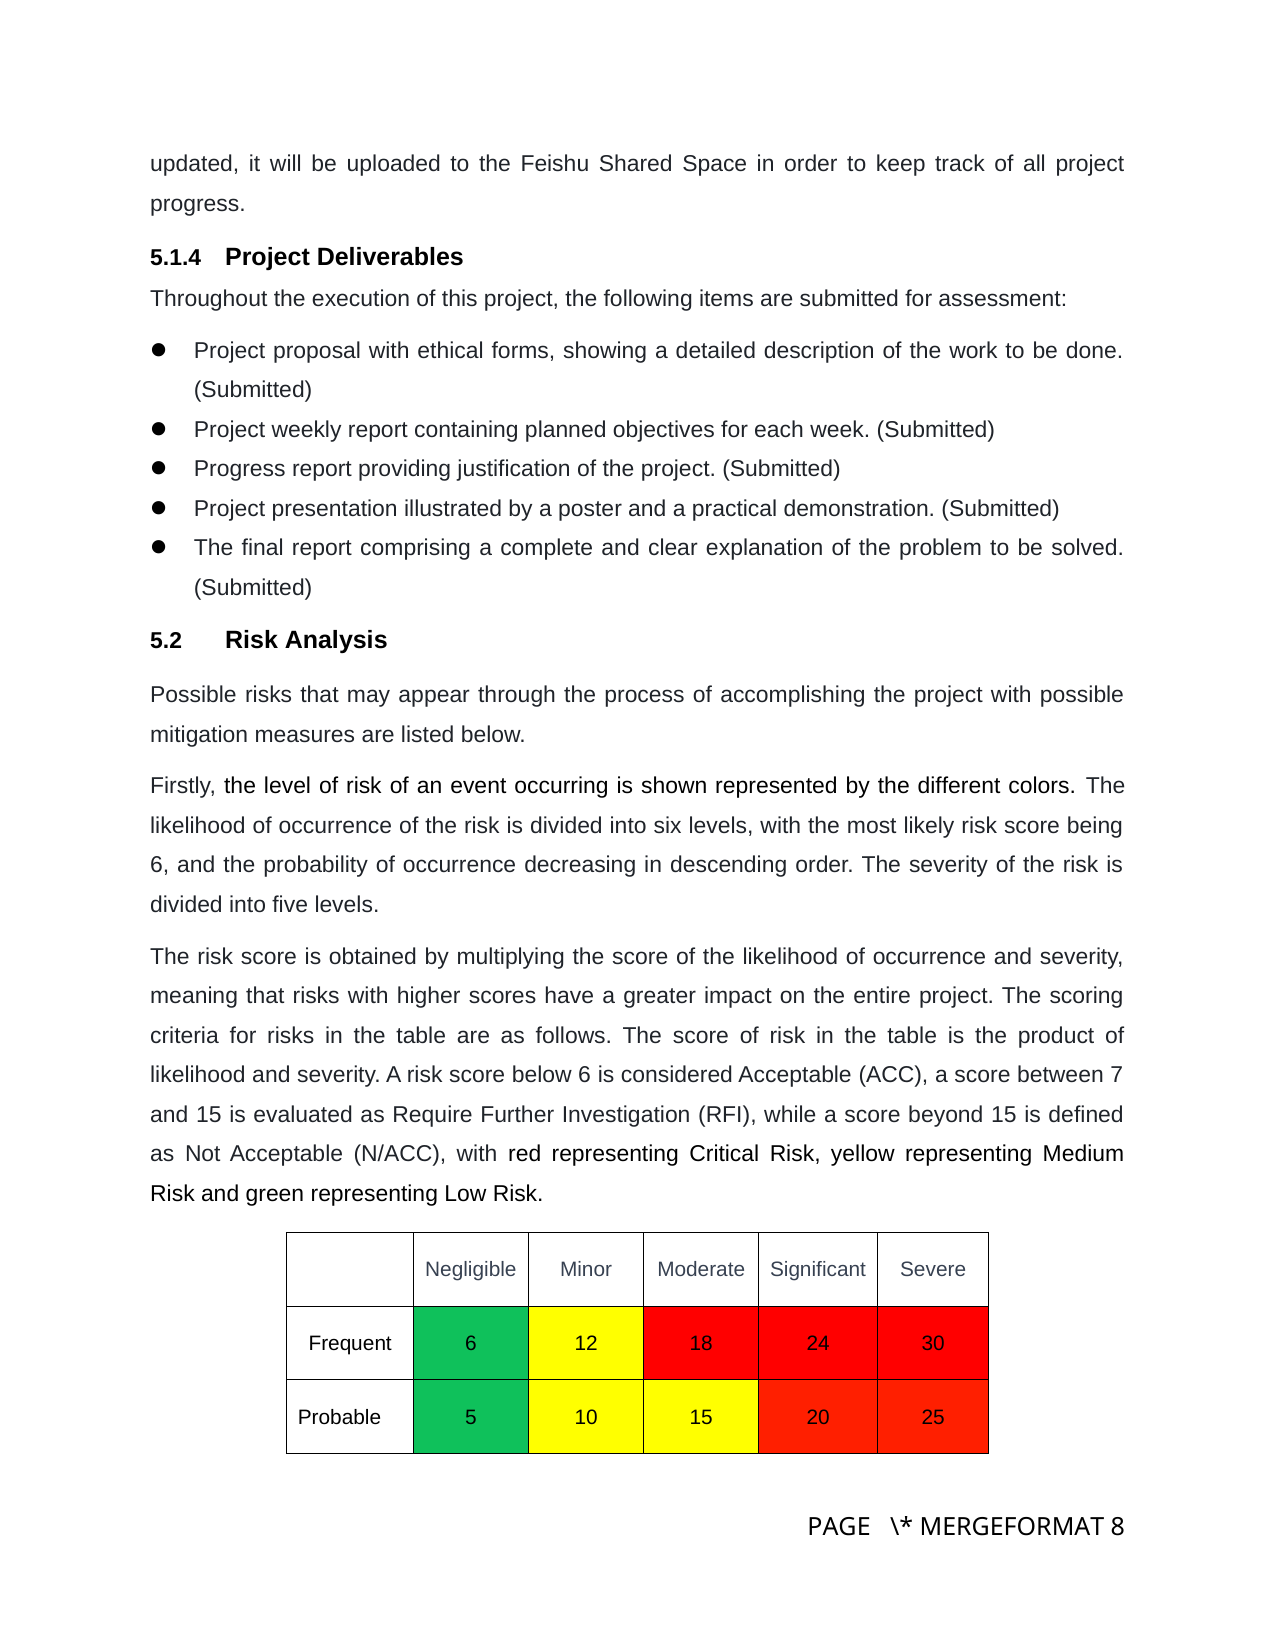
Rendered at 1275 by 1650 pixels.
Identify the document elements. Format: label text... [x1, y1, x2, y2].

list Progress report providing justification of the project. (Submitted) [150, 455, 1125, 481]
table_cell 15 [644, 1380, 758, 1453]
text Throughout the execution of this project, the following items are submitted for assessment: [150, 284, 1125, 311]
table_cell 10 [529, 1380, 643, 1453]
table_cell 25 [878, 1380, 988, 1453]
table_header Significant [759, 1233, 877, 1306]
table_cell 18 [644, 1307, 758, 1379]
subtitle Project Deliverables [150, 241, 1125, 270]
table_cell Probable [287, 1380, 413, 1453]
table_header Moderate [644, 1233, 758, 1306]
list Project proposal with ethical forms, showing a detailed description of the work to be done. (Submitted) [150, 337, 1125, 402]
table_header Negligible [414, 1233, 528, 1306]
list The final report comprising a complete and clear explanation of the problem to be solved. (Submitted) [150, 534, 1125, 600]
list Project weekly report containing planned objectives for each week. (Submitted) [150, 416, 1125, 442]
list Project presentation illustrated by a poster and a practical demonstration. (Submitted) [150, 494, 1125, 521]
text The risk score is obtained by multiplying the score of the likelihood of occurrence and severity, meaning that risks with higher scores have a greater impact on the entire project. The scoring criteria for risks in the table are as follows. The score of risk in the table is the product of likelihood and severity. A risk score below 6 is considered Acceptable (ACC), a score between 7 and 15 is evaluated as Require Further Investigation (RFI), while a score beyond 15 is defined as Not Acceptable (N/ACC), with red representing Critical Risk, yellow representing Medium Risk and green representing Low Risk. [150, 943, 1125, 1206]
table_cell Frequent [287, 1307, 413, 1379]
text Firstly, the level of risk of an event occurring is shown represented by the different colors. The likelihood of occurrence of the risk is divided into six levels, with the most likely risk score being 6, and the probability of occurrence decreasing in descending order. The severity of the risk is divided into five levels. [150, 772, 1125, 917]
table_cell 6 [414, 1307, 528, 1379]
table_cell 20 [759, 1380, 877, 1453]
table_header Severe [878, 1233, 988, 1306]
text Possible risks that may appear through the process of accomplishing the project with possible mitigation measures are listed below. [150, 681, 1125, 747]
table_cell 12 [529, 1307, 643, 1379]
table_header [287, 1233, 413, 1306]
table_cell 24 [759, 1307, 877, 1379]
table_cell 30 [878, 1307, 988, 1379]
table_cell 5 [414, 1380, 528, 1453]
subtitle Risk Analysis [150, 625, 1125, 654]
table_header Minor [529, 1233, 643, 1306]
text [150, 150, 1125, 216]
